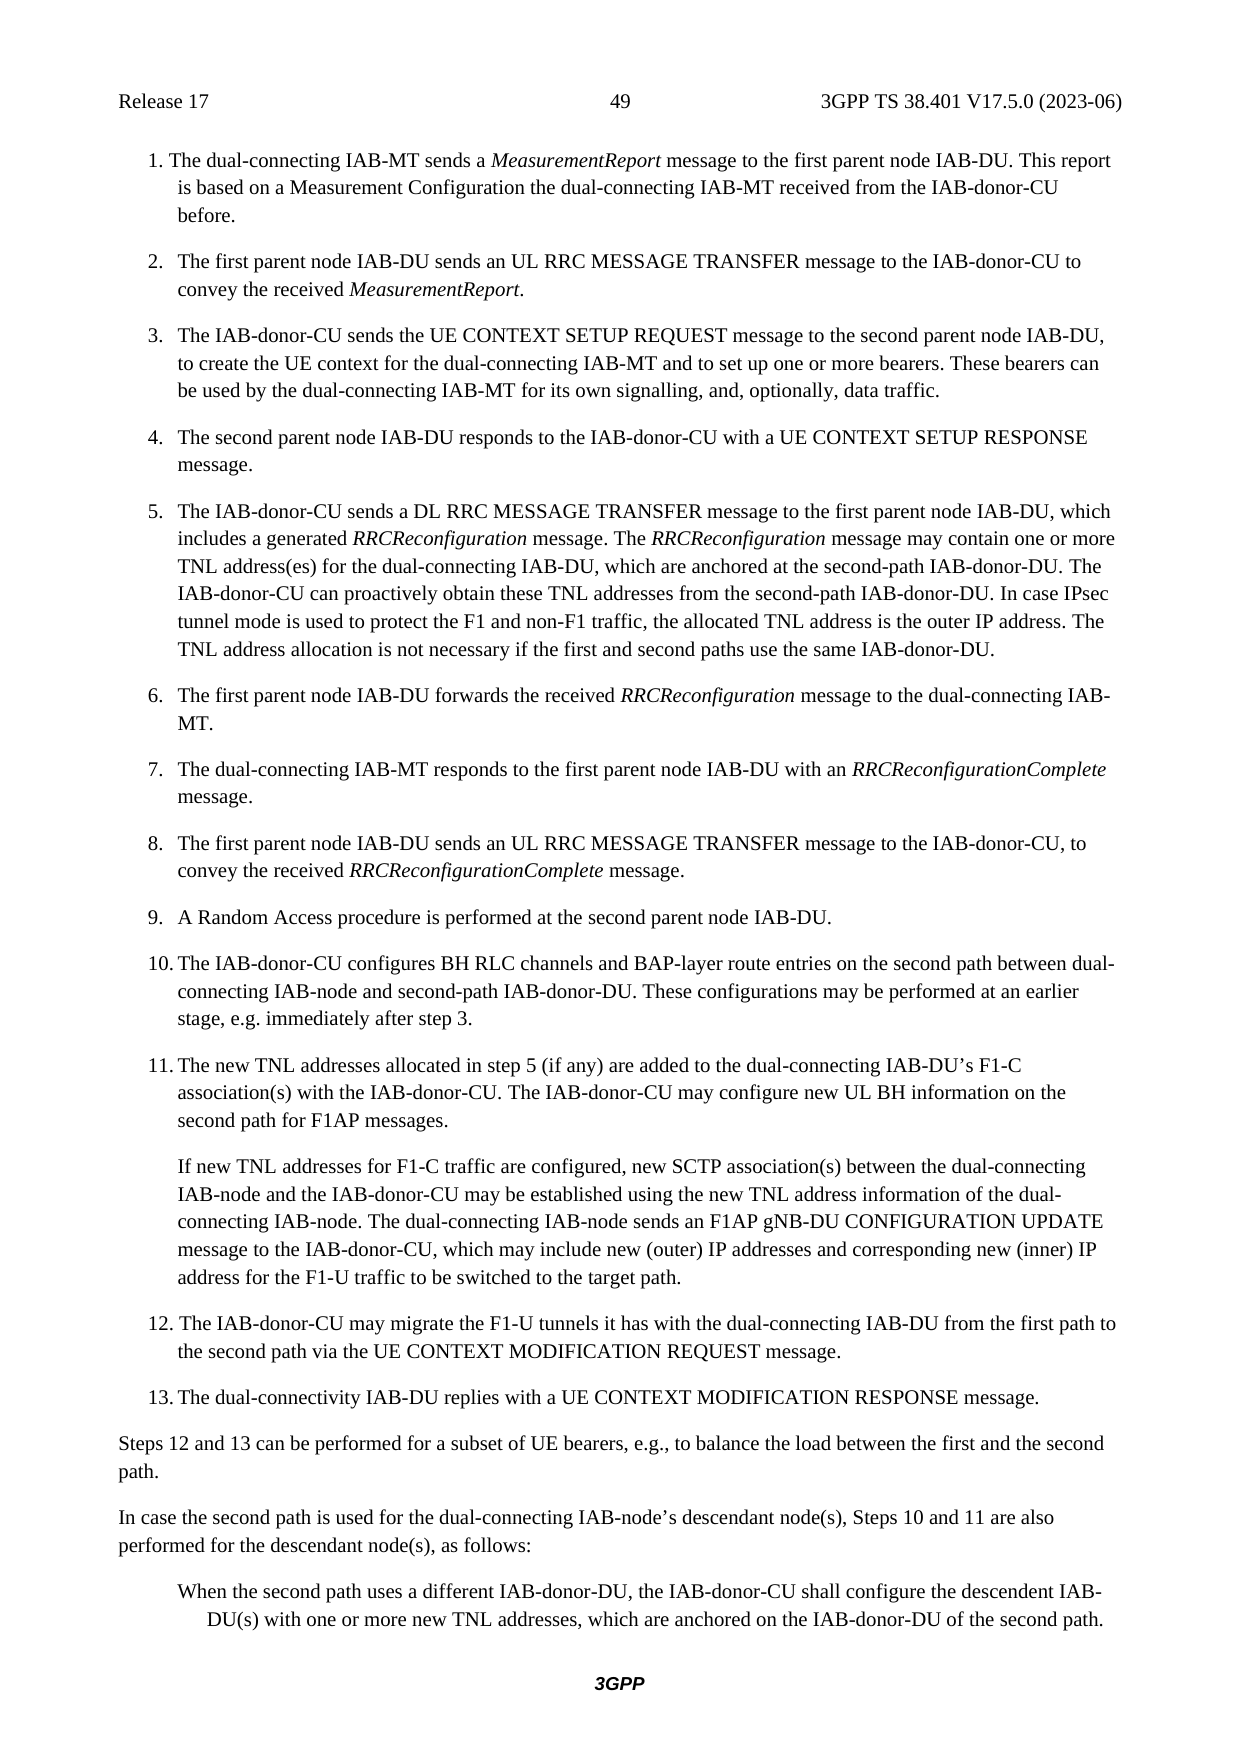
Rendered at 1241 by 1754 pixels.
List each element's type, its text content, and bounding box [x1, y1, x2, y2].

text 1. The dual-connecting IAB-MT sends a MeasurementReport message to the first parent node IAB-DU. This report is based on a Measurement Configuration the dual-connecting IAB-MT received from the IAB-donor-CU before. [148, 147, 1122, 227]
text 7. The dual-connecting IAB-MT responds to the first parent node IAB-DU with an RRCReconfigurationComplete message. [148, 757, 1122, 808]
text 3. The IAB-donor-CU sends the UE CONTEXT SETUP REQUEST message to the second parent node IAB-DU, to create the UE context for the dual-connecting IAB-MT and to set up one or more bearers. These bearers can be used by the dual-connecting IAB-MT for its own signalling, and, optionally, data traffic. [148, 323, 1122, 402]
text 11. The new TNL addresses allocated in step 5 (if any) are added to the dual-connecting IAB-DU’s F1-C association(s) with the IAB-donor-CU. The IAB-donor-CU may configure new UL BH information on the second path for F1AP messages. [148, 1053, 1122, 1132]
text In case the second path is used for the dual-connecting IAB-node’s descendant node(s), Steps 10 and 11 are also performed for the descendant node(s), as follows: [118, 1505, 1122, 1557]
text 9. A Random Access procedure is performed at the second parent node IAB-DU. [148, 905, 1122, 929]
text 10. The IAB-donor-CU configures BH RLC channels and BAP-layer route entries on the second path between dual-connecting IAB-node and second-path IAB-donor-DU. These configurations may be performed at an earlier stage, e.g. immediately after step 3. [148, 951, 1122, 1030]
text 8. The first parent node IAB-DU sends an UL RRC MESSAGE TRANSFER message to the IAB-donor-CU, to convey the received RRCReconfigurationComplete message. [148, 831, 1122, 882]
text 2. The first parent node IAB-DU sends an UL RRC MESSAGE TRANSFER message to the IAB-donor-CU to convey the received MeasurementReport. [148, 249, 1122, 301]
text When the second path uses a different IAB-donor-DU, the IAB-donor-CU shall configure the descendent IAB-DU(s) with one or more new TNL addresses, which are anchored on the IAB-donor-DU of the second path. [177, 1579, 1122, 1631]
text Steps 12 and 13 can be performed for a subset of UE bearers, e.g., to balance the load between the first and the second path. [118, 1431, 1122, 1483]
text 4. The second parent node IAB-DU responds to the IAB-donor-CU with a UE CONTEXT SETUP RESPONSE message. [148, 424, 1122, 476]
text 12. The IAB-donor-CU may migrate the F1-U tunnels it has with the dual-connecting IAB-DU from the first path to the second path via the UE CONTEXT MODIFICATION REQUEST message. [148, 1311, 1122, 1363]
text 5. The IAB-donor-CU sends a DL RRC MESSAGE TRANSFER message to the first parent node IAB-DU, which includes a generated RRCReconfiguration message. The RRCReconfiguration message may contain one or more TNL address(es) for the dual-connecting IAB-DU, which are anchored at the second-path IAB-donor-DU. The IAB-donor-CU can proactively obtain these TNL addresses from the second-path IAB-donor-DU. In case IPsec tunnel mode is used to protect the F1 and non-F1 traffic, the allocated TNL address is the outer IP address. The TNL address allocation is not necessary if the first and second paths use the same IAB-donor-DU. [148, 498, 1122, 661]
text If new TNL addresses for F1-C traffic are configured, new SCTP association(s) between the dual-connecting IAB-node and the IAB-donor-CU may be established using the new TNL address information of the dual-connecting IAB-node. The dual-connecting IAB-node sends an F1AP gNB-DU CONFIGURATION UPDATE message to the IAB-donor-CU, which may include new (outer) IP addresses and corresponding new (inner) IP address for the F1-U traffic to be switched to the target path. [148, 1154, 1122, 1289]
text 6. The first parent node IAB-DU forwards the received RRCReconfiguration message to the dual-connecting IAB-MT. [148, 683, 1122, 734]
text 13. The dual-connectivity IAB-DU replies with a UE CONTEXT MODIFICATION RESPONSE message. [148, 1385, 1122, 1409]
